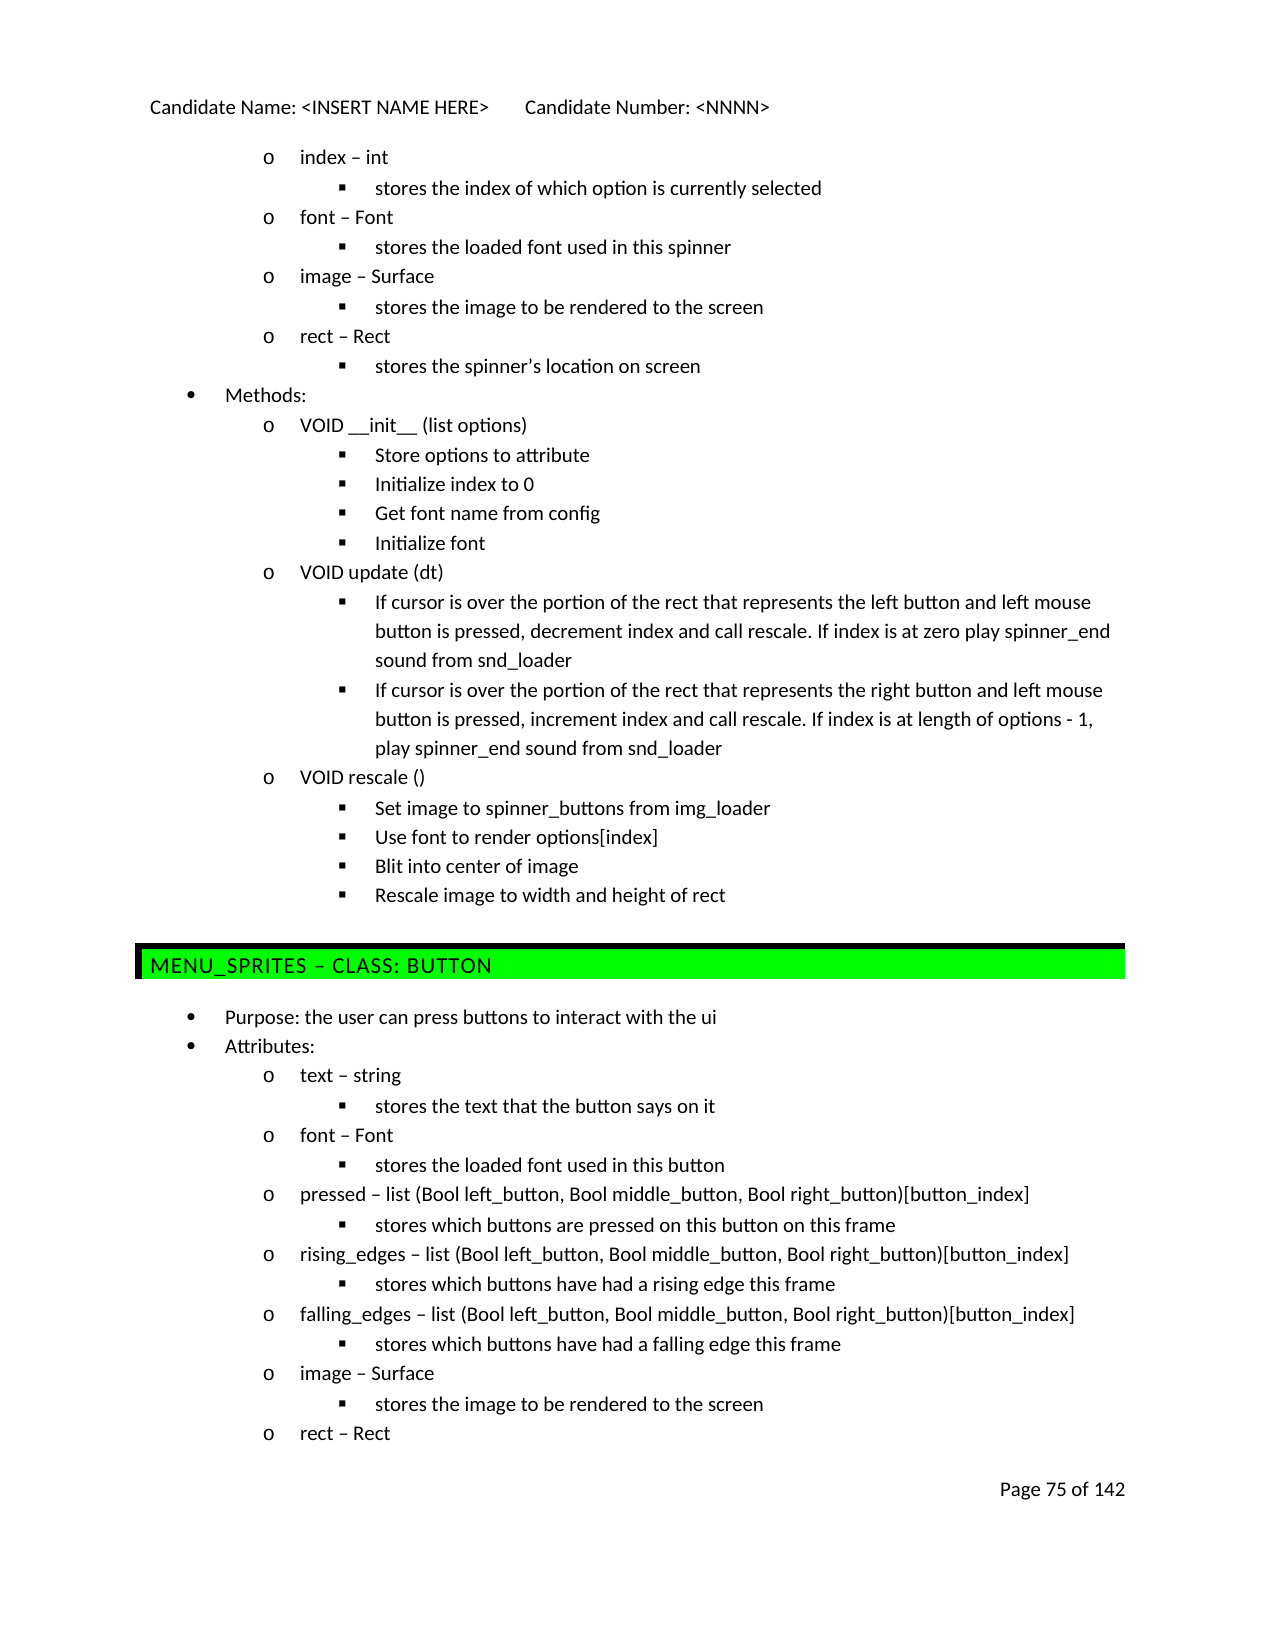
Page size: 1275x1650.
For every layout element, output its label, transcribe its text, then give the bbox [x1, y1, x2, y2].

list If cursor is over the portion of the rect that represents the left button and left mouse button is pressed, decrement index and call rescale. If index is at zero play spinner_end sound from snd_loader [337, 589, 1125, 673]
list Methods: [187, 383, 1125, 408]
list stores which buttons are pressed on this button on this frame [337, 1212, 1125, 1237]
list Rescale image to width and height of rect [337, 882, 1125, 908]
list rect – Rect [262, 323, 1125, 349]
list Purpose: the user can press buttons to interact with the ui [187, 1004, 1125, 1029]
list text – string [262, 1062, 1125, 1089]
list falling_edges – list (Bool left_button, Bool middle_button, Bool right_button)[button_index] [262, 1301, 1125, 1327]
list VOID update (dt) [262, 559, 1125, 585]
list stores the loaded font used in this spinner [337, 234, 1125, 260]
list Blit into center of image [337, 853, 1125, 878]
list VOID rescale () [262, 764, 1125, 791]
list image – Surface [262, 263, 1125, 290]
list stores which buttons have had a falling edge this frame [337, 1331, 1125, 1357]
list font – Font [262, 1122, 1125, 1148]
list stores which buttons have had a rising edge this frame [337, 1272, 1125, 1297]
list VOID __init__ (list options) [262, 412, 1125, 438]
list Initialize font [337, 530, 1125, 555]
list Attributes: [187, 1033, 1125, 1059]
list stores the image to be rendered to the screen [337, 1391, 1125, 1416]
list stores the text that the button says on it [337, 1093, 1125, 1118]
list Store options to attribute [337, 442, 1125, 468]
list image – Surface [262, 1360, 1125, 1387]
list stores the index of which option is currently selected [337, 175, 1125, 200]
text Menu_Sprites – Class: Button [142, 949, 1125, 979]
list stores the spinner’s location on screen [337, 353, 1125, 379]
list rising_edges – list (Bool left_button, Bool middle_button, Bool right_button)[button_index] [262, 1241, 1125, 1268]
list index – int [262, 144, 1125, 171]
list rect – Rect [262, 1420, 1125, 1446]
list pressed – list (Bool left_button, Bool middle_button, Bool right_button)[button_index] [262, 1182, 1125, 1208]
list Use font to render options[index] [337, 824, 1125, 849]
list stores the loaded font used in this button [337, 1152, 1125, 1178]
list stores the image to be rendered to the screen [337, 294, 1125, 319]
list Get font name from config [337, 501, 1125, 526]
list font – Font [262, 204, 1125, 230]
list Initialize index to 0 [337, 471, 1125, 497]
list Set image to spinner_buttons from img_loader [337, 795, 1125, 820]
list If cursor is over the portion of the rect that represents the right button and left mouse button is pressed, increment index and call rescale. If index is at length of options - 1, play spinner_end sound from snd_loader [337, 677, 1125, 761]
